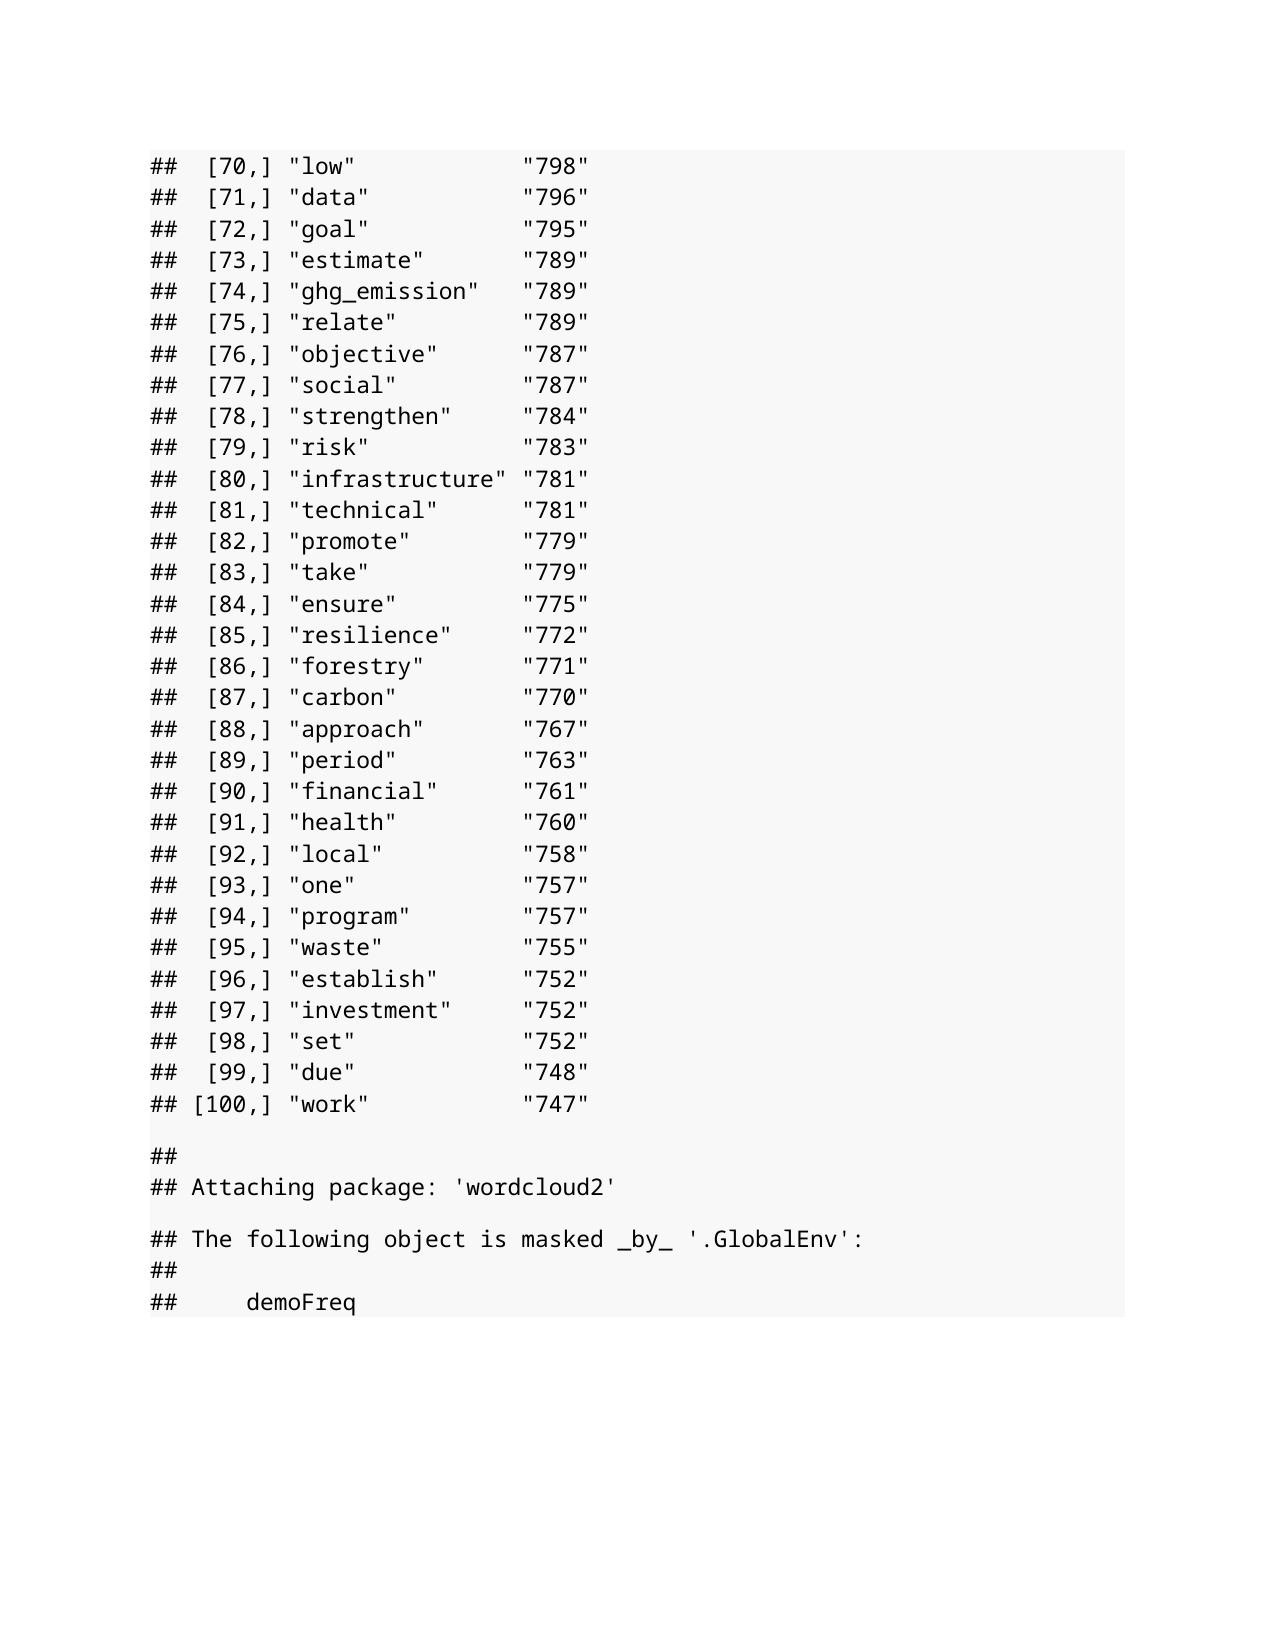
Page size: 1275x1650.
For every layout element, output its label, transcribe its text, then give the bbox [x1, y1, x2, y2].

text ## The following object is masked _by_ '.GlobalEnv': ## ## demoFreq [150, 1223, 1125, 1317]
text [150, 150, 1125, 1119]
text ## ## Attaching package: 'wordcloud2' [150, 1139, 1125, 1202]
